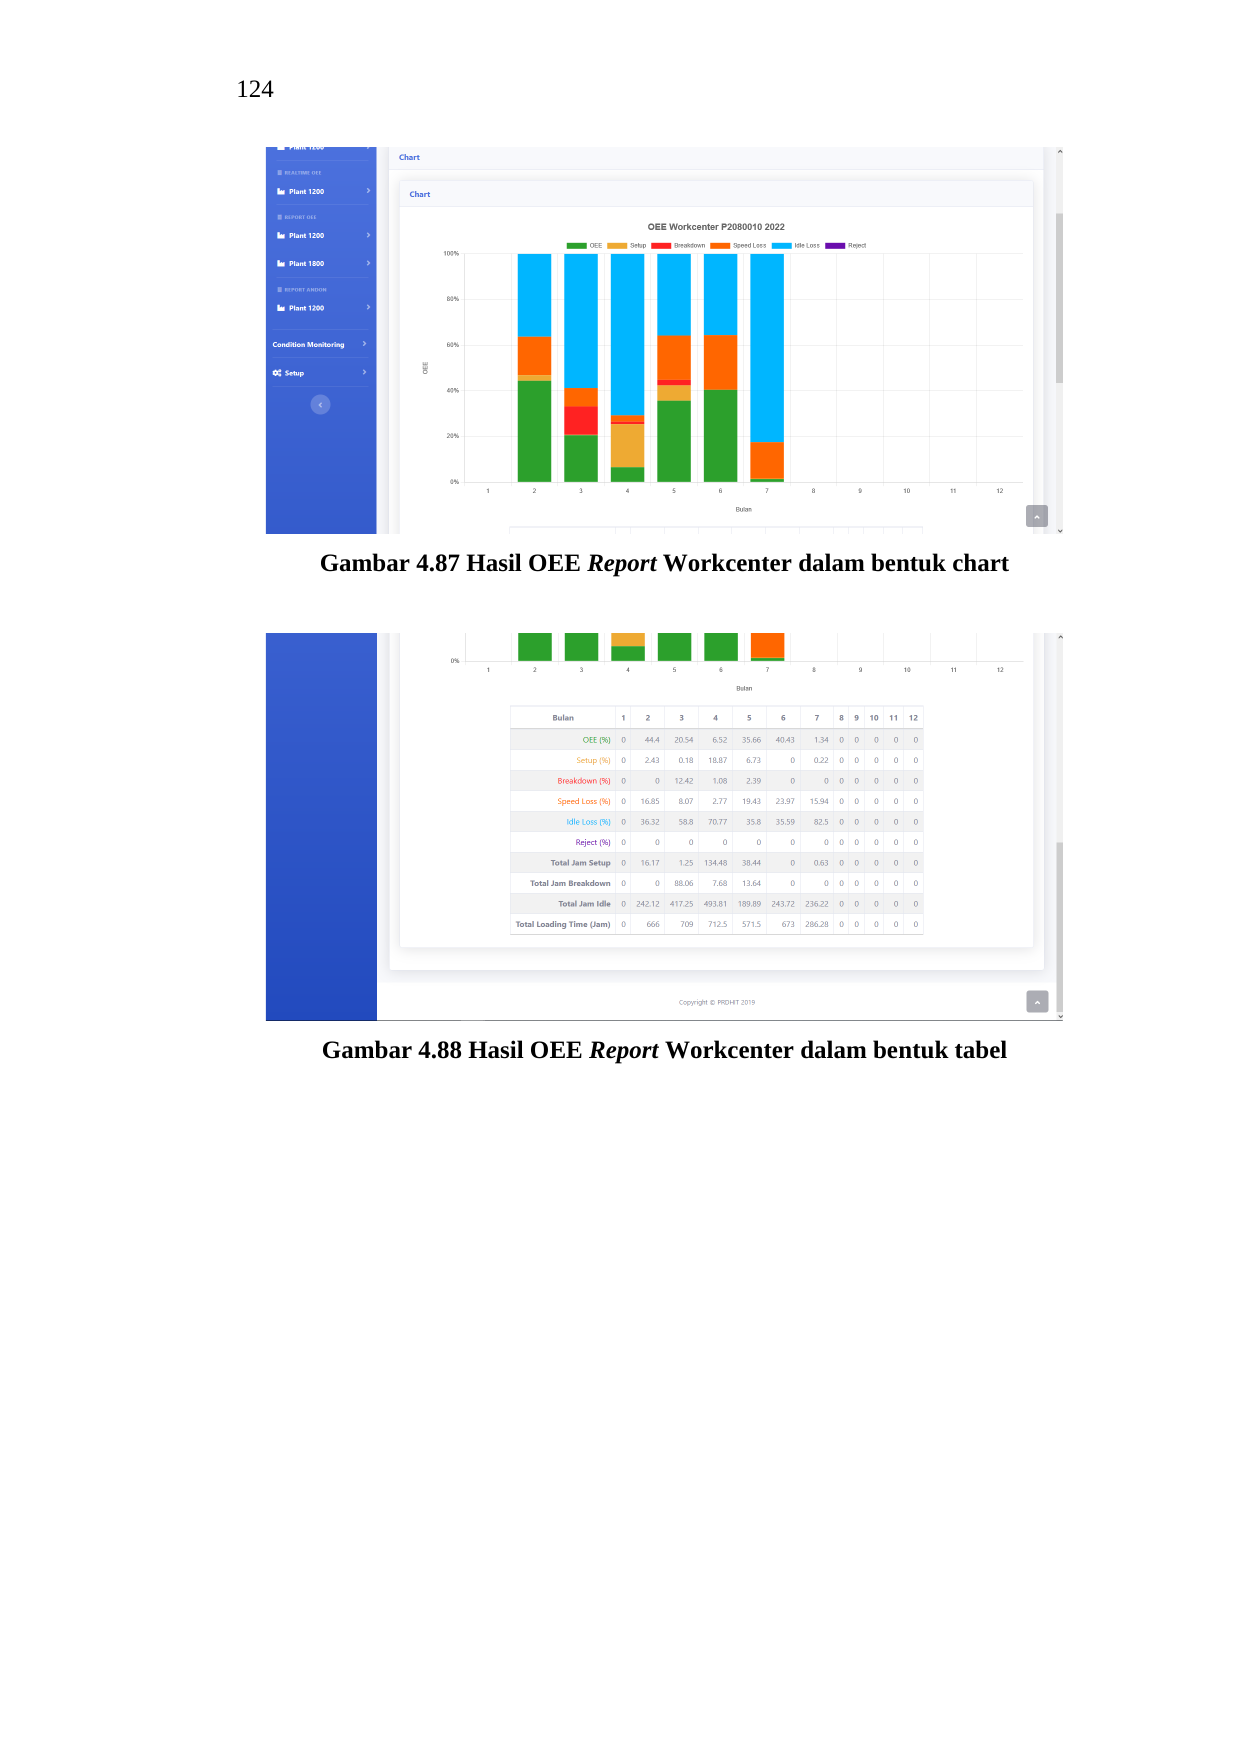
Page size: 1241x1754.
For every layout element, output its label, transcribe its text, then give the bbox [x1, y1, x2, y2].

picture [265, 147, 1063, 534]
picture [265, 633, 1063, 1021]
